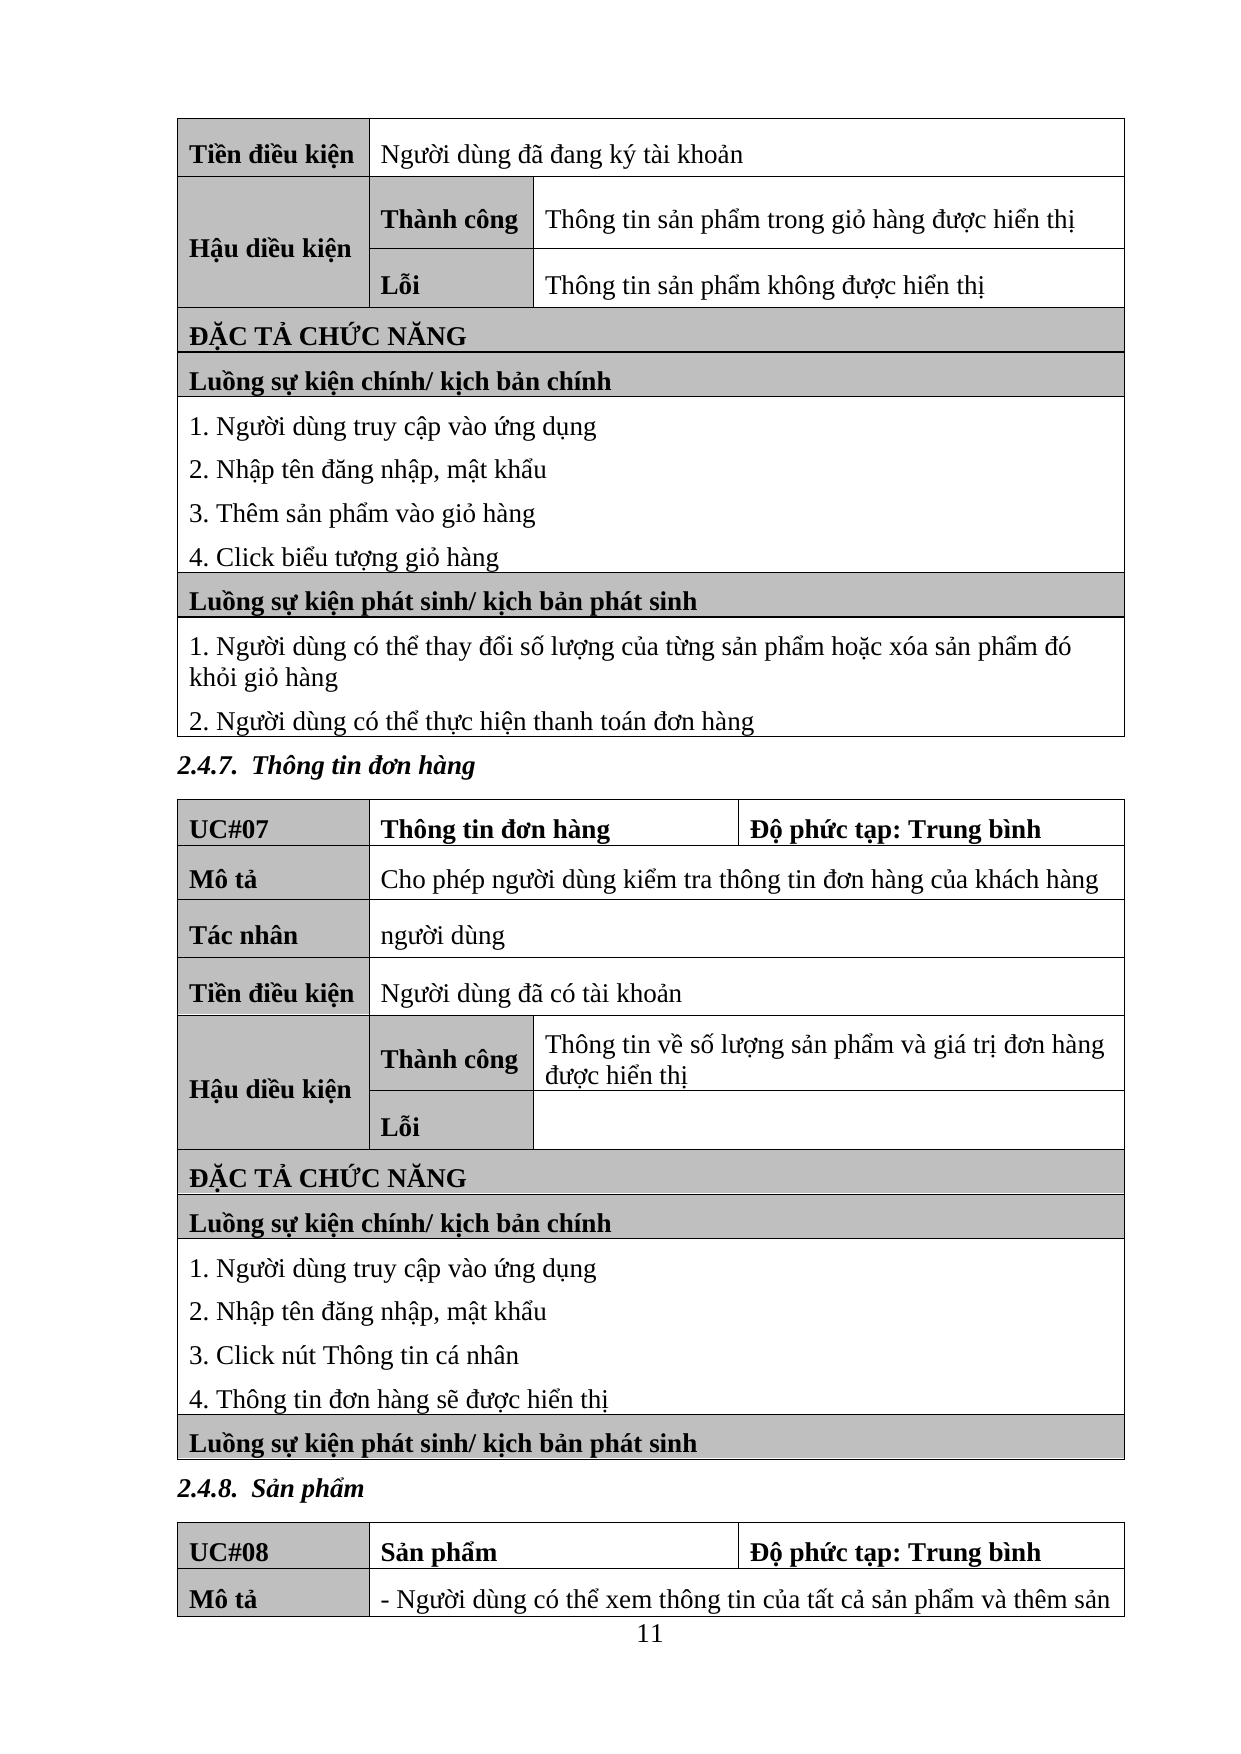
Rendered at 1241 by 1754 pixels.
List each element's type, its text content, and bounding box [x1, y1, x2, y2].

table_cell Lỗi [370, 1091, 533, 1149]
table_cell Cho phép người dùng kiểm tra thông tin đơn hàng của khách hàng [370, 846, 1124, 899]
table_cell Thông tin sản phẩm trong giỏ hàng được hiển thị [534, 177, 1124, 248]
table_cell Tác nhân [178, 900, 369, 957]
table_cell Tiền điều kiện [178, 119, 369, 176]
table_cell Người dùng đã đang ký tài khoản [370, 119, 1124, 176]
table_header Sản phẩm [370, 1523, 738, 1568]
table_cell Hậu diều kiện [178, 177, 369, 307]
table_cell Thông tin sản phẩm không được hiển thị [534, 249, 1124, 307]
table_cell Thông tin về số lượng sản phẩm và giá trị đơn hàng được hiển thị [534, 1016, 1124, 1090]
table_cell ĐẶC TẢ CHỨC NĂNG [178, 308, 1124, 351]
table_cell Lỗi [370, 249, 533, 307]
table_cell Hậu diều kiện [178, 1016, 369, 1149]
table_header UC#08 [178, 1523, 369, 1568]
table_header Độ phức tạp: Trung bình [739, 800, 1124, 845]
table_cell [370, 1569, 1124, 1616]
table_cell 1. Người dùng truy cập vào ứng dụng 2. Nhập tên đăng nhập, mật khẩu 3. Click nút Thông tin cá nhân 4. Thông tin đơn hàng sẽ được hiển thị [178, 1239, 1124, 1414]
table_cell Luồng sự kiện phát sinh/ kịch bản phát sinh [178, 573, 1124, 616]
table_cell Thành công [370, 1016, 533, 1090]
table_cell 1. Người dùng truy cập vào ứng dụng 2. Nhập tên đăng nhập, mật khẩu 3. Thêm sản phẩm vào giỏ hàng 4. Click biểu tượng giỏ hàng [178, 397, 1124, 572]
table_cell 1. Người dùng có thể thay đổi số lượng của từng sản phẩm hoặc xóa sản phẩm đó khỏi giỏ hàng 2. Người dùng có thể thực hiện thanh toán đơn hàng [178, 618, 1124, 736]
table_header Thông tin đơn hàng [370, 800, 738, 845]
table_cell người dùng [370, 900, 1124, 957]
table_cell Mô tả [178, 1569, 369, 1616]
table_cell Người dùng đã có tài khoản [370, 958, 1124, 1014]
table_header UC#07 [178, 800, 369, 845]
table_cell Mô tả [178, 846, 369, 899]
subtitle Thông tin đơn hàng [177, 749, 1122, 781]
table_header Độ phức tạp: Trung bình [739, 1523, 1124, 1568]
table_cell Tiền điều kiện [178, 958, 369, 1014]
table_cell Luồng sự kiện phát sinh/ kịch bản phát sinh [178, 1415, 1124, 1458]
table_cell Luồng sự kiện chính/ kịch bản chính [178, 1195, 1124, 1238]
table_cell Luồng sự kiện chính/ kịch bản chính [178, 353, 1124, 396]
table_cell Thành công [370, 177, 533, 248]
table_cell ĐẶC TẢ CHỨC NĂNG [178, 1150, 1124, 1193]
table_cell [534, 1091, 1124, 1149]
subtitle Sản phẩm [177, 1472, 1122, 1503]
